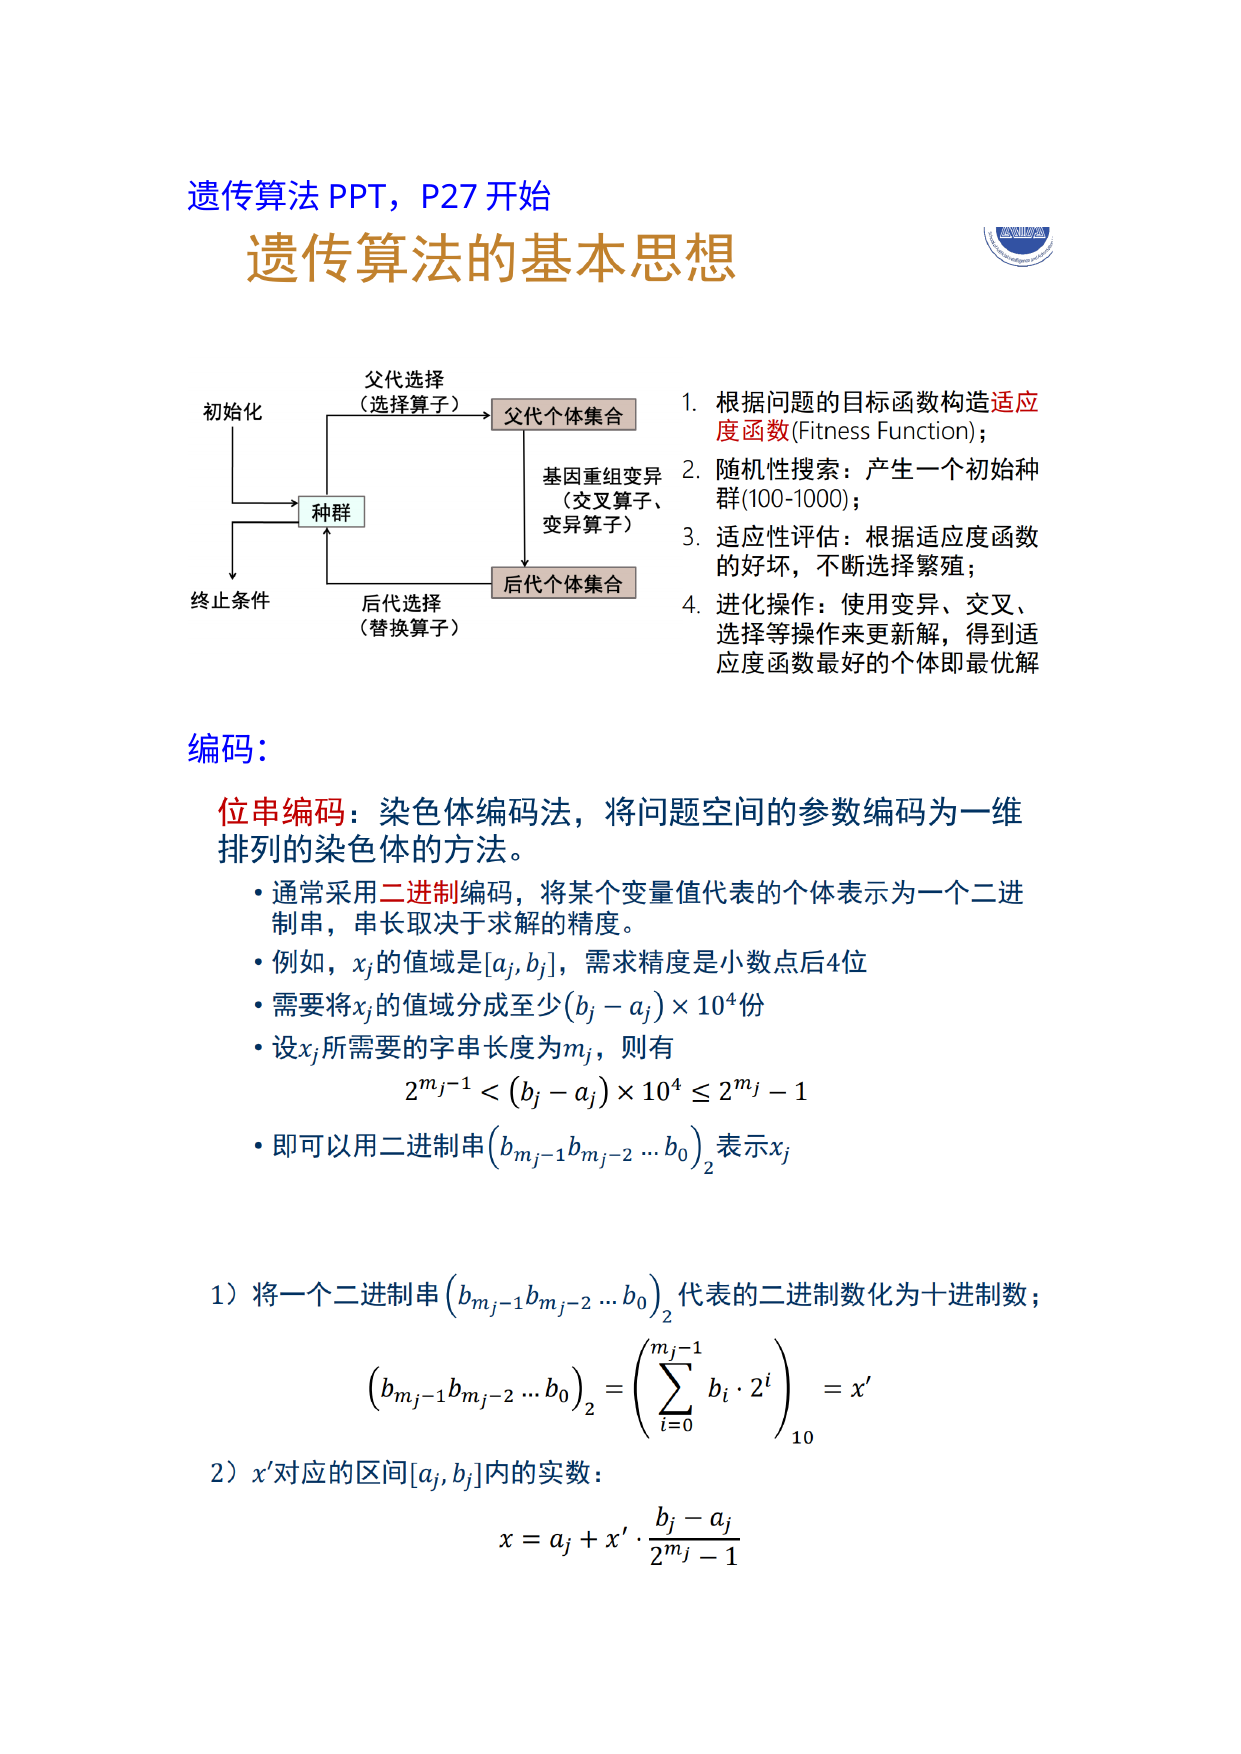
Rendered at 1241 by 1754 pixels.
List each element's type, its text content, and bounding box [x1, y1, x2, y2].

text 编码： [187, 714, 1053, 779]
picture [187, 779, 1053, 1181]
picture [187, 1267, 1053, 1578]
text 遗传算法PPT，P27开始 [187, 162, 1053, 227]
picture [187, 227, 1053, 686]
